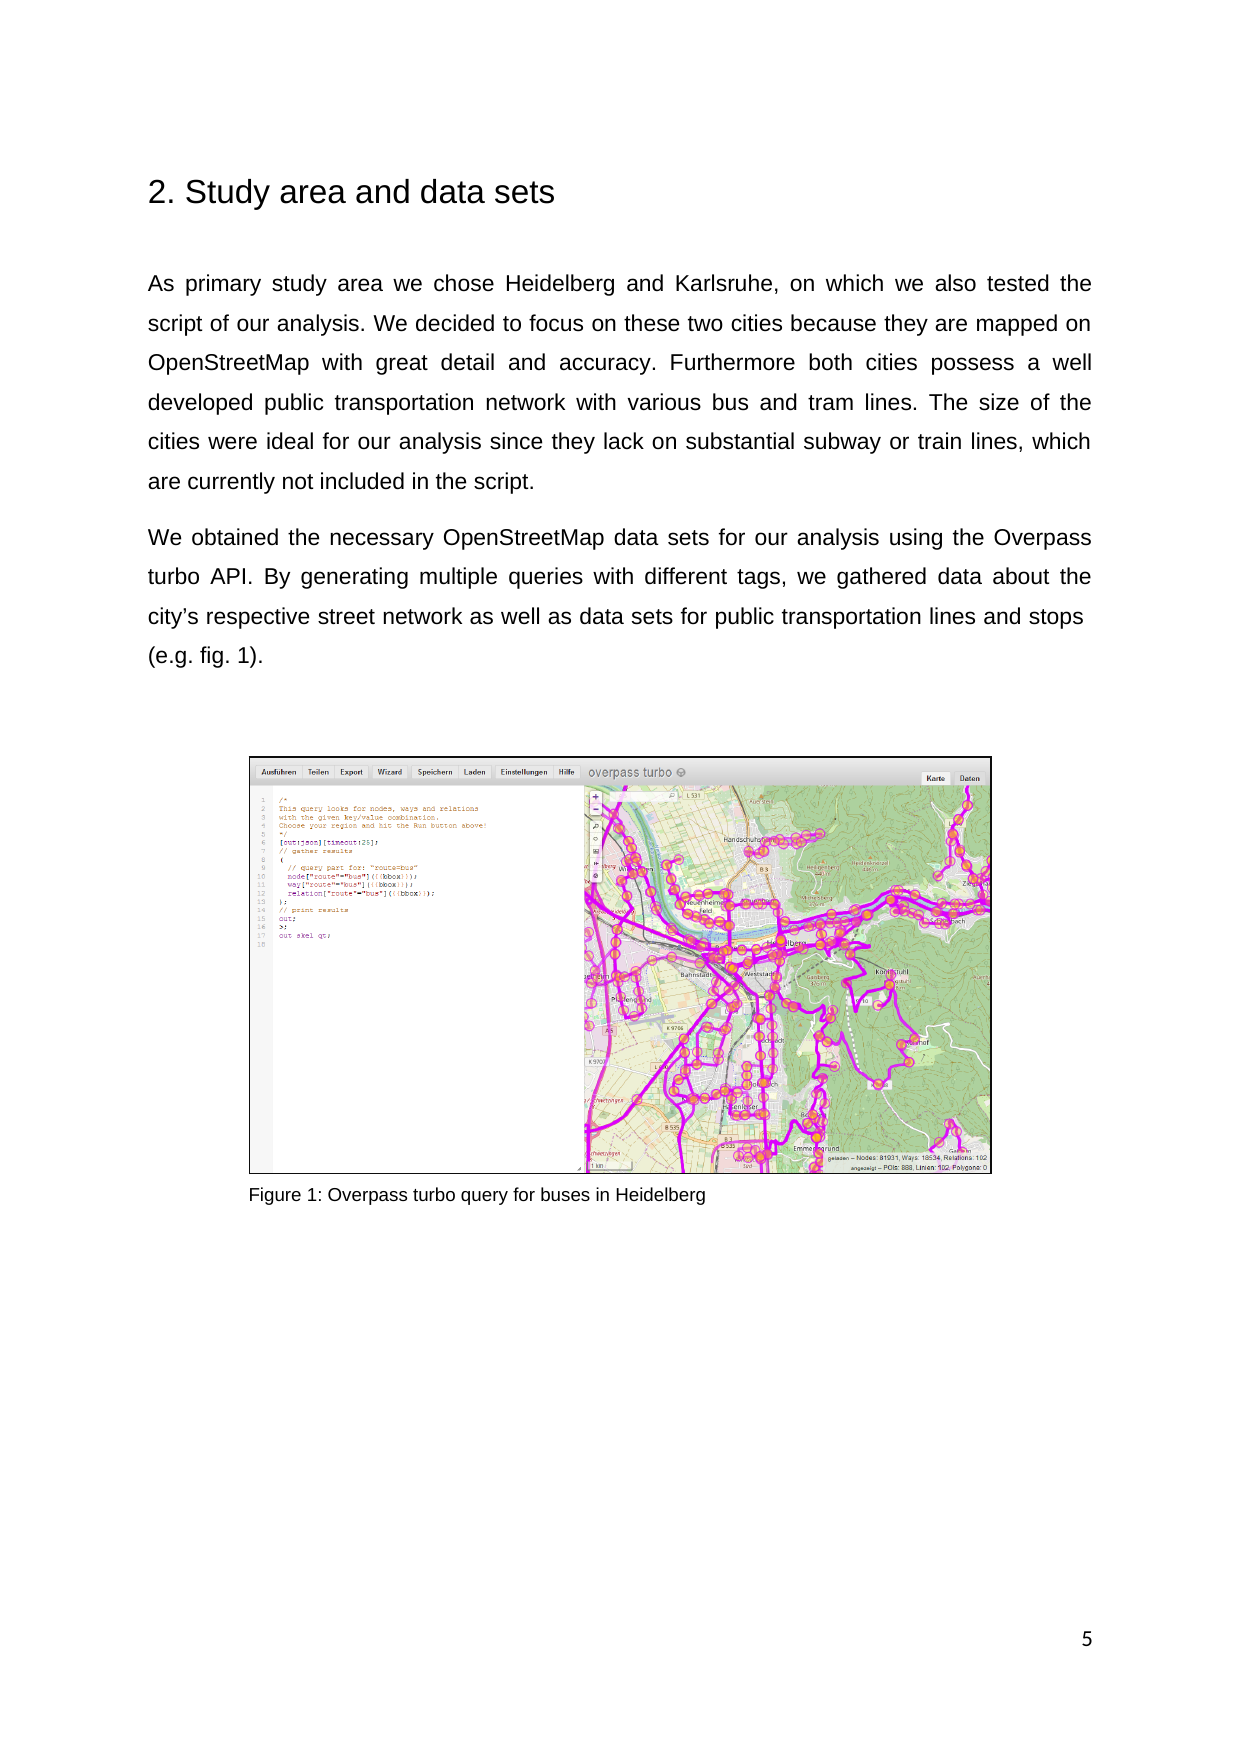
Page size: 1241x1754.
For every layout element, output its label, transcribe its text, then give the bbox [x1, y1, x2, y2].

subtitle 2. Study area and data sets [148, 173, 1093, 211]
text We obtained the necessary OpenStreetMap data sets for our analysis using the Overpass turbo API. By generating multiple queries with different tags, we gathered data about the city’s respective street network as well as data sets for public transportation lines and stops (e.g. fig. 1). [148, 524, 1093, 668]
text As primary study area we chose Heidelberg and Karlsruhe, on which we also tested the script of our analysis. We decided to focus on these two cities because they are mapped on OpenStreetMap with great detail and accuracy. Furthermore both cities possess a well developed public transportation network with various bus and tram lines. The size of the cities were ideal for our analysis since they lack on substantial subway or train lines, which are currently not included in the script. [148, 270, 1093, 494]
picture [250, 758, 990, 1173]
